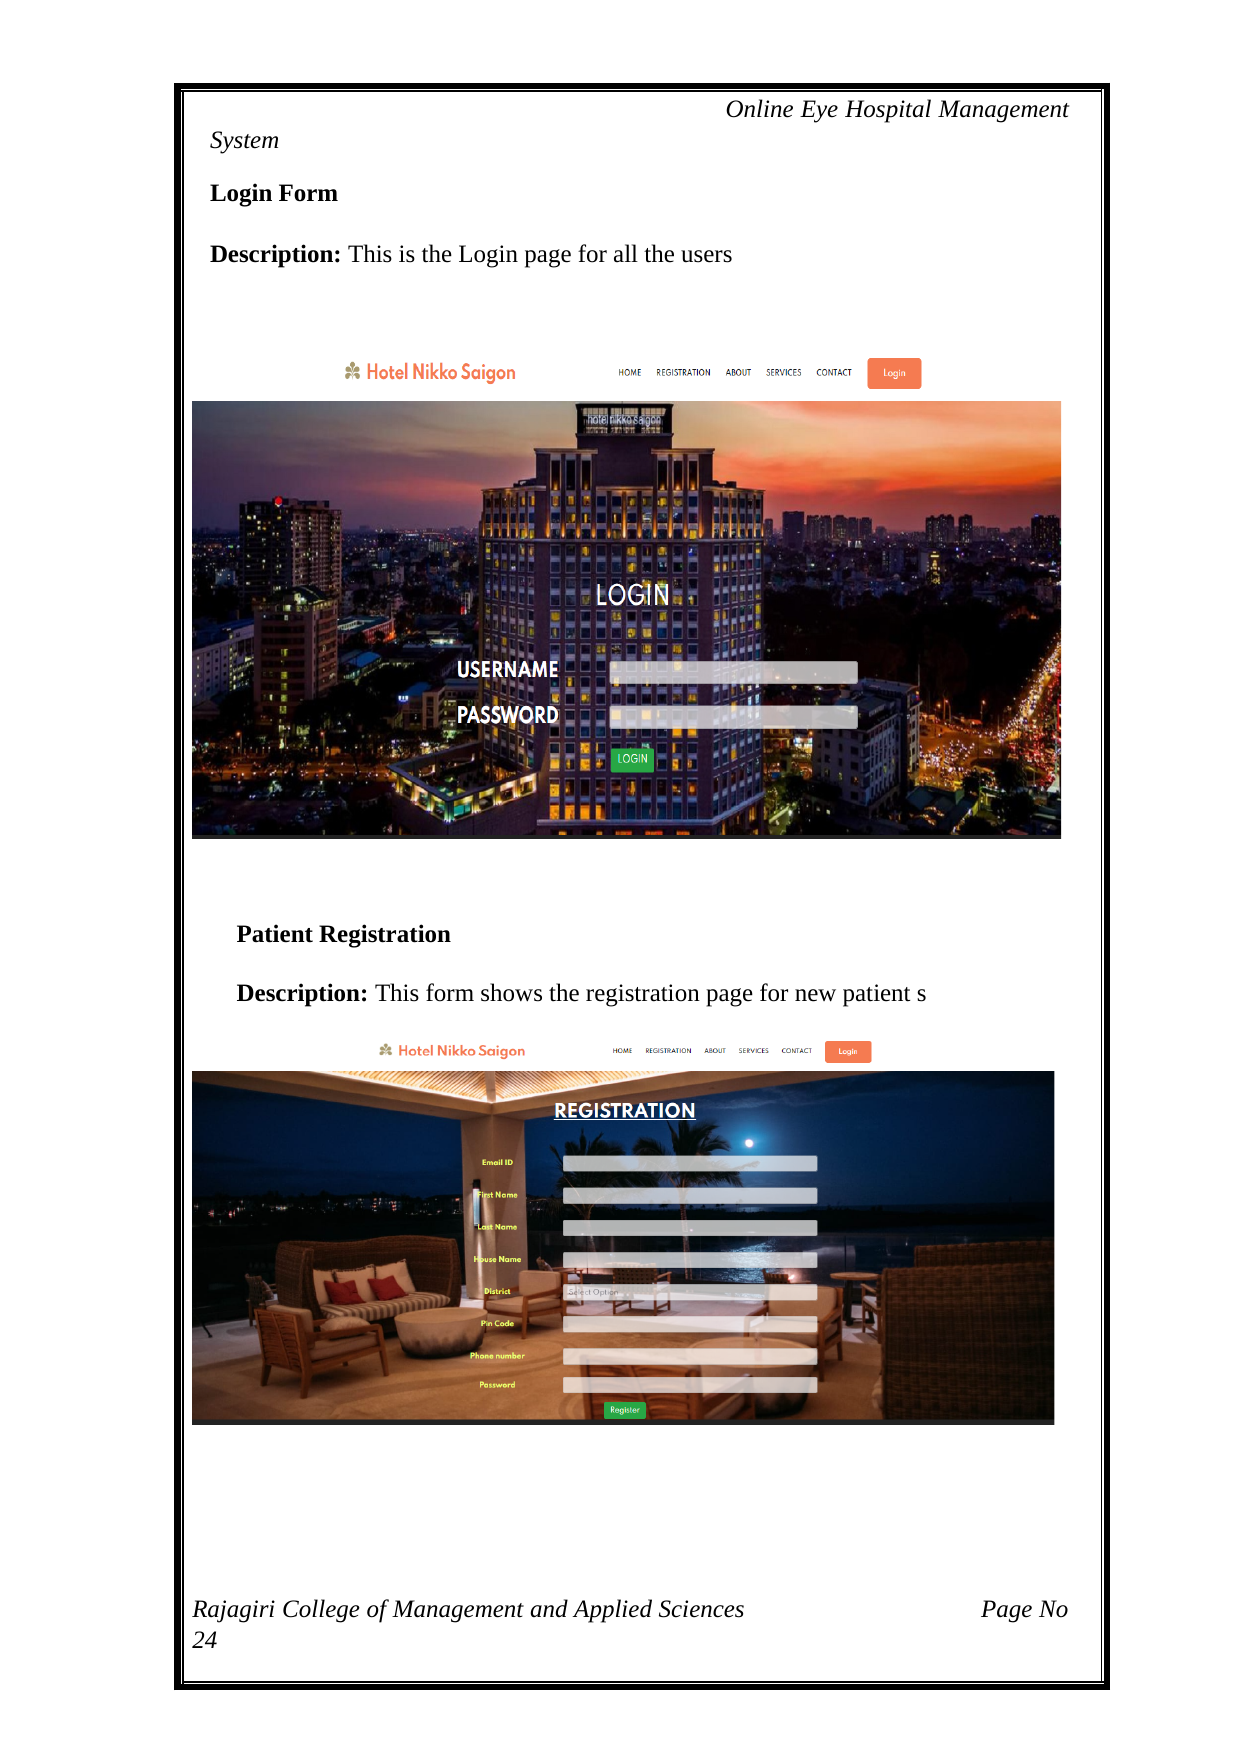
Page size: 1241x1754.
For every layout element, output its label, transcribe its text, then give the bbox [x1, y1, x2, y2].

subtitle Login Form [210, 178, 1075, 207]
subtitle Description: This is the Login page for all the users [210, 239, 1075, 267]
subtitle Patient Registration [236, 919, 1075, 948]
picture [192, 1036, 1055, 1425]
picture [192, 352, 1062, 839]
text Description: This form shows the registration page for new patient s [236, 978, 1070, 1007]
